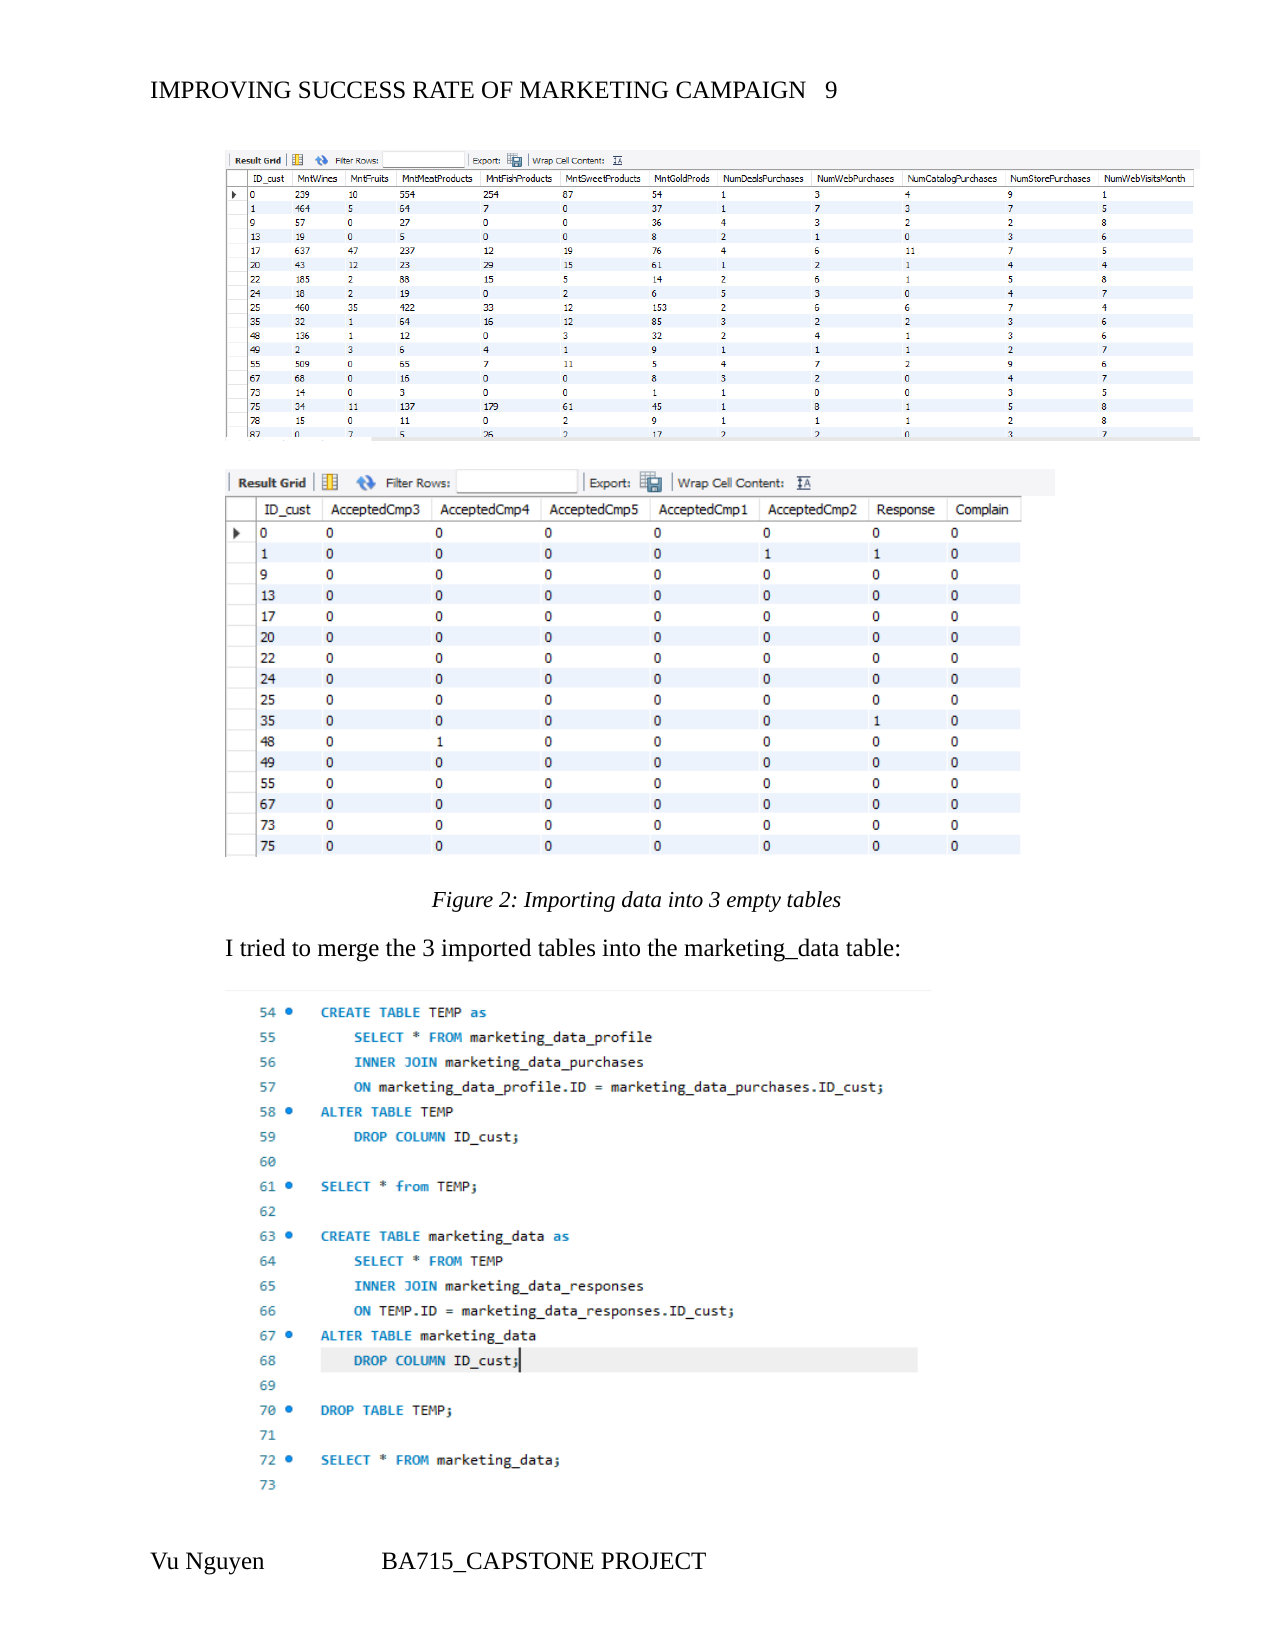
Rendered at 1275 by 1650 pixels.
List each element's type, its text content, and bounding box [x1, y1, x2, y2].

picture [225, 469, 1055, 857]
text I tried to merge the 3 imported tables into the marketing_data table: [150, 933, 1125, 962]
text Figure 2: Importing data into 3 empty tables [150, 886, 1125, 912]
picture [225, 150, 1200, 441]
picture [225, 990, 932, 1495]
